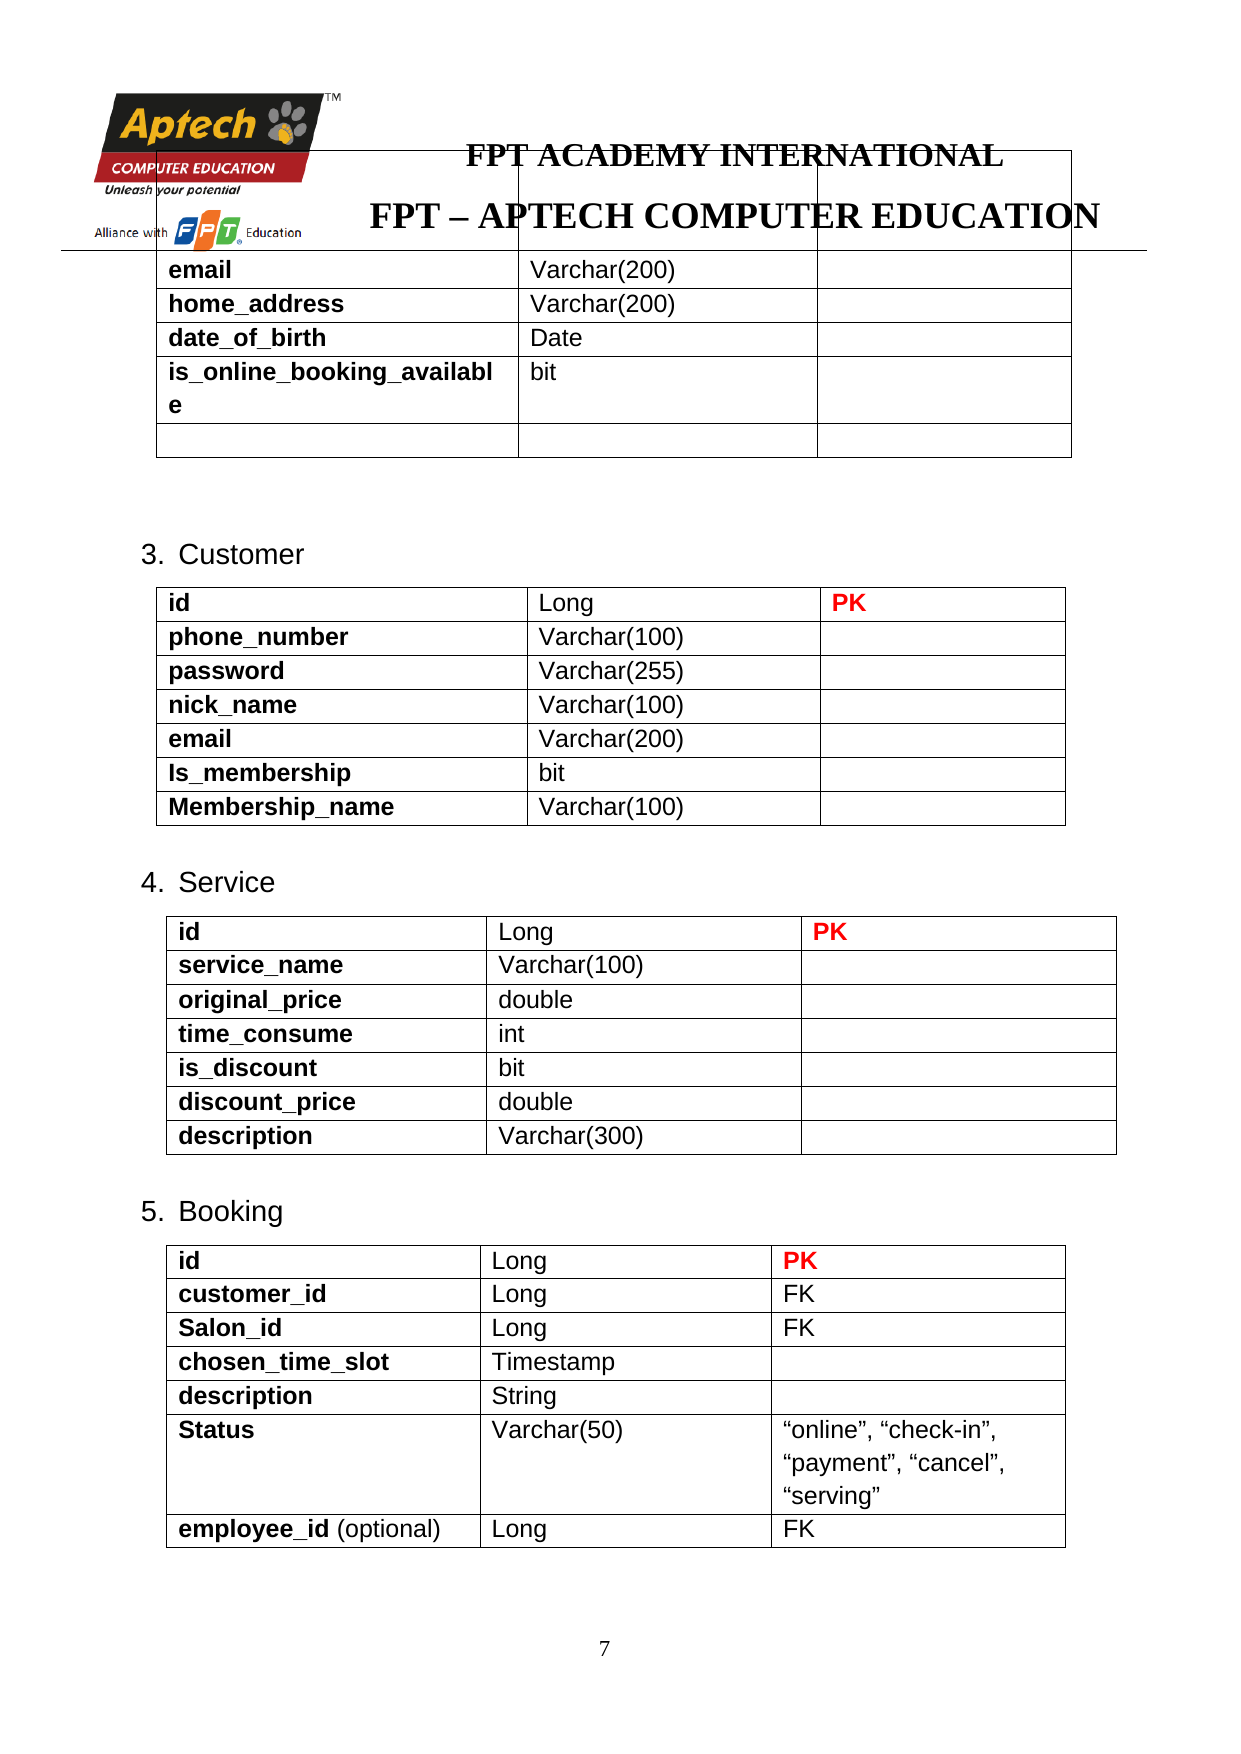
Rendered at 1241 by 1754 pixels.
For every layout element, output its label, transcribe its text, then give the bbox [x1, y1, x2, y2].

table_header PK [821, 588, 1065, 621]
table_cell Varchar(200) [519, 151, 817, 250]
table_cell Membership_name [157, 792, 527, 825]
table_cell Varchar(100) [528, 792, 820, 825]
table_cell phone_number [157, 622, 527, 655]
table_cell is_discount [167, 1053, 486, 1086]
table_header Long [528, 588, 820, 621]
table_cell Varchar(100) [528, 690, 820, 723]
table_cell employee_id (optional) [167, 1515, 480, 1547]
table_cell Varchar(300) [487, 1121, 801, 1154]
table_header Long [487, 917, 801, 949]
table_cell [821, 656, 1065, 689]
table_cell Timestamp [481, 1347, 771, 1380]
table_cell double [487, 985, 801, 1018]
table_cell Is_membership [157, 758, 527, 791]
table_cell [818, 357, 1071, 423]
table_cell bit [519, 357, 817, 423]
table_cell description [167, 1381, 480, 1414]
subtitle Service [141, 866, 1105, 899]
table_cell Varchar(200) [519, 251, 817, 288]
table_cell [519, 424, 817, 457]
table_cell [802, 1121, 1116, 1154]
table_cell Long [481, 1279, 771, 1312]
table_cell Varchar(255) [528, 656, 820, 689]
table_cell Varchar(200) [519, 289, 817, 322]
table_cell Date [519, 323, 817, 356]
table_cell Long [481, 1313, 771, 1346]
table_cell FK [772, 1279, 1065, 1312]
table_header id [167, 917, 486, 949]
table_cell [821, 758, 1065, 791]
table_cell Varchar(50) [481, 1415, 771, 1513]
table_cell nick_name [157, 690, 527, 723]
table_cell FK [772, 1313, 1065, 1346]
table_cell [802, 951, 1116, 983]
table_cell [802, 1053, 1116, 1086]
table_cell [802, 1087, 1116, 1120]
table_cell email [157, 151, 518, 250]
table_cell Long [481, 1515, 771, 1547]
table_cell [818, 424, 1071, 457]
table_cell [821, 724, 1065, 757]
table_cell chosen_time_slot [167, 1347, 480, 1380]
table_cell [818, 289, 1071, 322]
table_header id [157, 588, 527, 621]
table_cell int [487, 1019, 801, 1052]
table_cell FK [772, 1515, 1065, 1547]
table_cell email [157, 251, 518, 288]
table_cell home_address [157, 289, 518, 322]
table_cell is_online_booking_available [157, 357, 518, 423]
table_cell Varchar(100) [528, 622, 820, 655]
table_cell [772, 1381, 1065, 1414]
table_cell Status [167, 1415, 480, 1513]
table_header PK [772, 1246, 1065, 1278]
subtitle Booking [141, 1194, 1105, 1228]
table_cell double [487, 1087, 801, 1120]
table_cell [802, 1019, 1116, 1052]
table_cell [821, 622, 1065, 655]
table_cell Varchar(100) [487, 951, 801, 983]
table_cell “online”, “check-in”, “payment”, “cancel”, “serving” [772, 1415, 1065, 1513]
table_cell original_price [167, 985, 486, 1018]
table_cell [157, 424, 518, 457]
table_cell password [157, 656, 527, 689]
table_cell discount_price [167, 1087, 486, 1120]
table_cell Varchar(200) [528, 724, 820, 757]
table_header id [167, 1246, 480, 1278]
table_cell bit [528, 758, 820, 791]
subtitle Customer [141, 537, 1105, 570]
table_cell bit [487, 1053, 801, 1086]
table_cell Salon_id [167, 1313, 480, 1346]
picture [90, 86, 344, 250]
table_cell String [481, 1381, 771, 1414]
table_cell customer_id [167, 1279, 480, 1312]
table_cell [818, 323, 1071, 356]
table_cell email [157, 724, 527, 757]
table_cell [821, 792, 1065, 825]
table_cell [821, 690, 1065, 723]
table_cell date_of_birth [157, 323, 518, 356]
table_cell time_consume [167, 1019, 486, 1052]
table_cell description [167, 1121, 486, 1154]
table_cell [802, 985, 1116, 1018]
table_cell [818, 251, 1071, 288]
table_cell [772, 1347, 1065, 1380]
table_header Long [481, 1246, 771, 1278]
table_cell service_name [167, 951, 486, 983]
table_cell [818, 151, 1071, 250]
picture [90, 251, 156, 256]
table_header PK [802, 917, 1116, 949]
